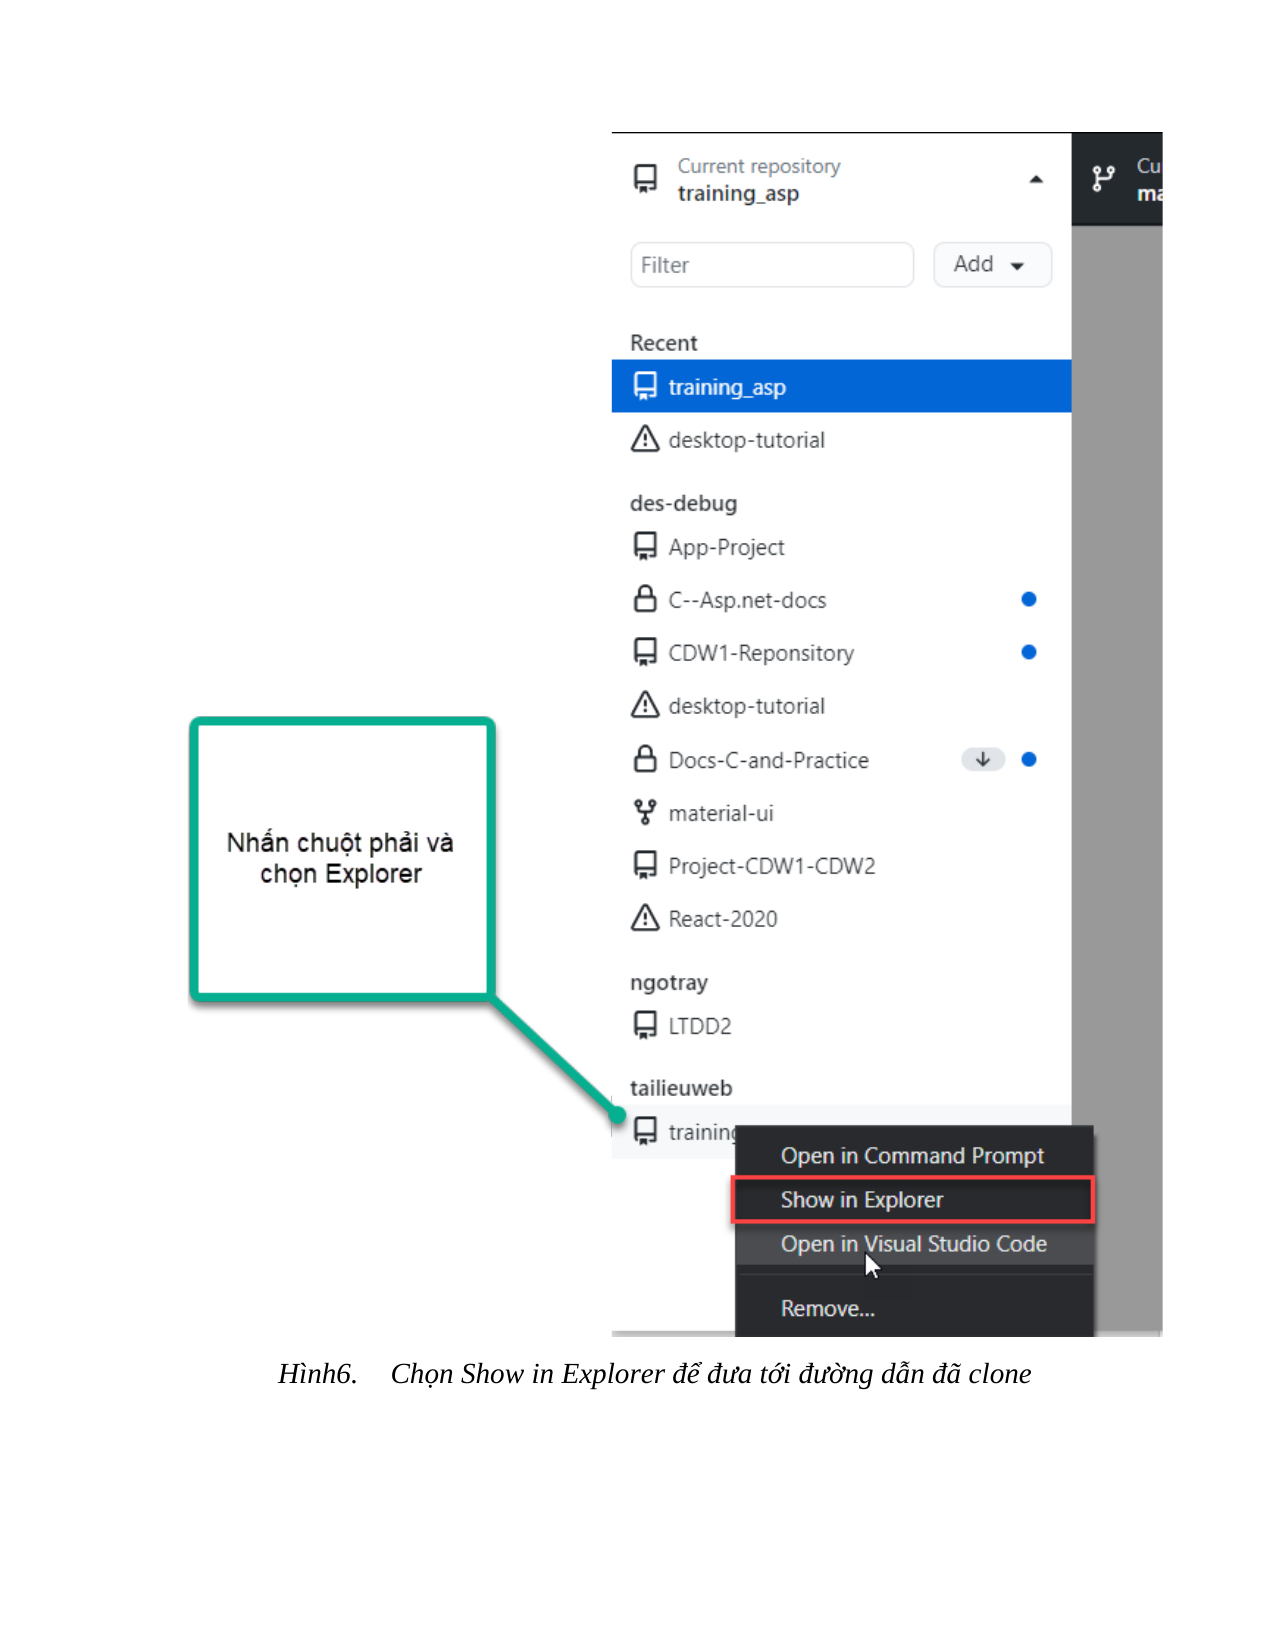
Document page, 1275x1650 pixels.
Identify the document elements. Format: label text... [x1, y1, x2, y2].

picture [187, 132, 1163, 1337]
text Chọn Show in Explorer để đưa tới đường dẫn đã clone [187, 1356, 1125, 1389]
